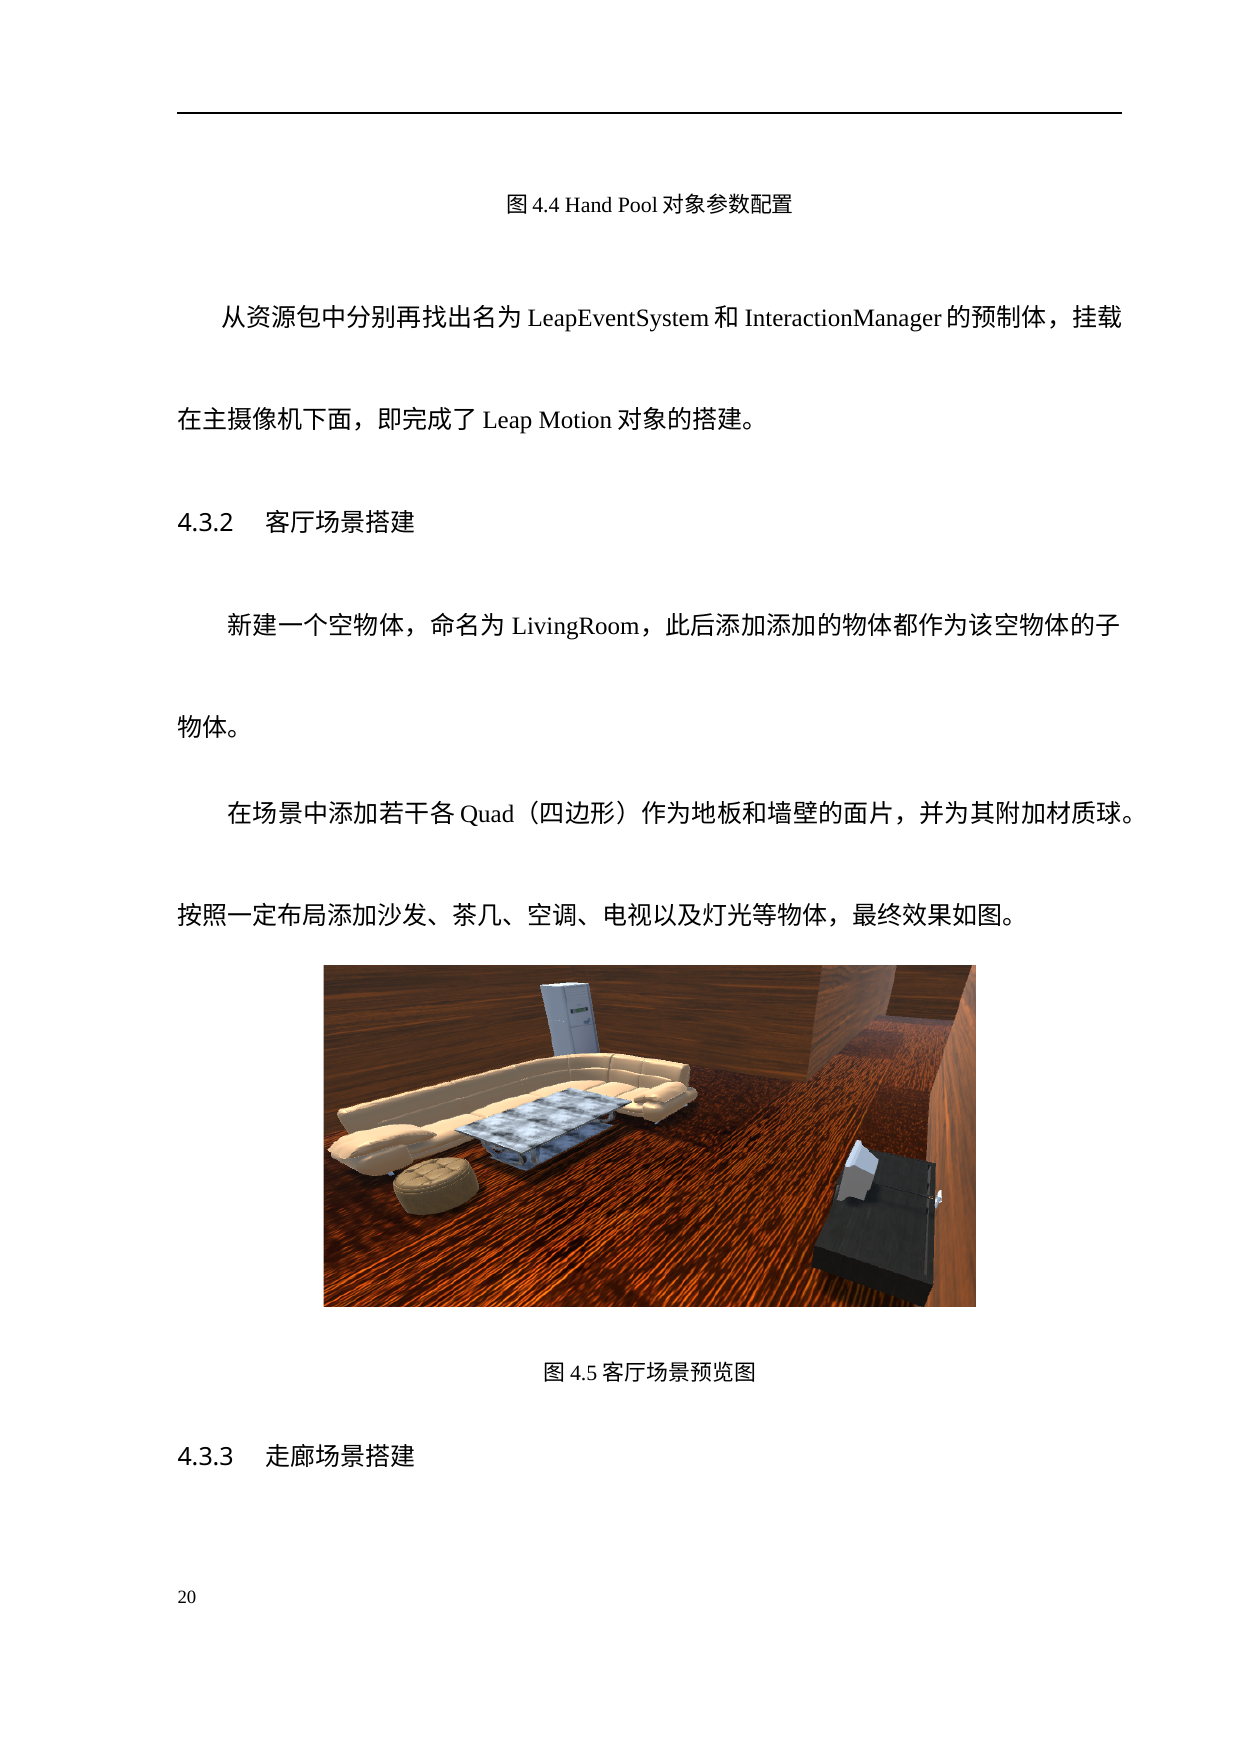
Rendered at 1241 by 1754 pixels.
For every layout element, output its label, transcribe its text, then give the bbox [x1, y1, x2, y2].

text 从资源包中分别再找出名为LeapEventSystem和InteractionManager的预制体，挂载在主摄像机下面，即完成了Leap Motion对象的搭建。 [177, 282, 1122, 452]
subtitle 客厅场景搭建 [177, 487, 1122, 554]
picture [323, 965, 976, 1307]
subtitle 走廊场景搭建 [177, 1420, 1122, 1488]
text 在场景中添加若干各Quad（四边形）作为地板和墙壁的面片，并为其附加材质球。按照一定布局添加沙发、茶几、空调、电视以及灯光等物体，最终效果如图。 [177, 778, 1122, 947]
text 新建一个空物体，命名为LivingRoom，此后添加添加的物体都作为该空物体的子物体。 [177, 590, 1122, 759]
text 图4.5 客厅场景预览图 [177, 1353, 1122, 1387]
text 图4.4 Hand Pool对象参数配置 [177, 185, 1122, 219]
